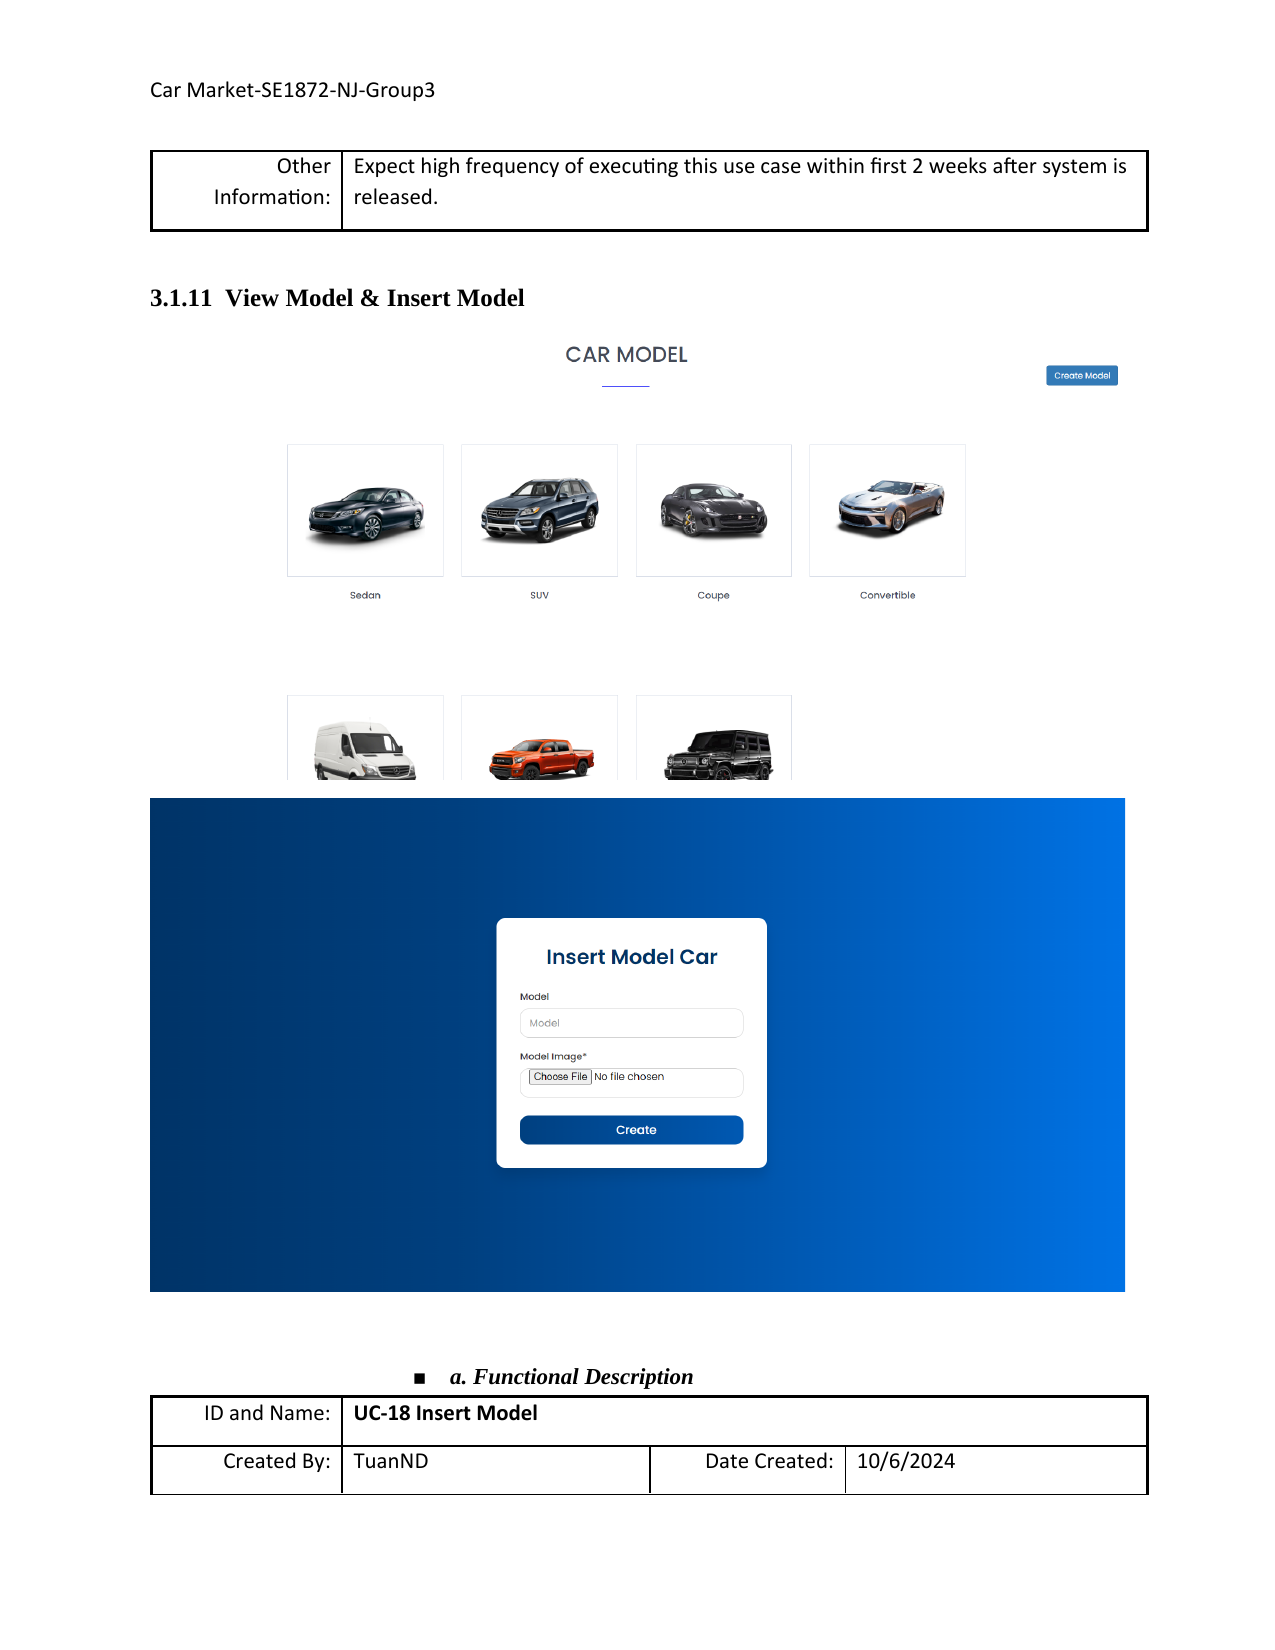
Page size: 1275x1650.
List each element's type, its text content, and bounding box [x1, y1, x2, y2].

table_cell Other Information: [153, 152, 341, 228]
table_cell TuanND [343, 1447, 649, 1493]
table_header UC-18 Insert Model [343, 1398, 1146, 1445]
table_cell Date Created: [651, 1447, 845, 1493]
table_cell 10/6/2024 [846, 1447, 1146, 1493]
table_header ID and Name: [153, 1398, 341, 1445]
subtitle View Model & Insert Model [150, 287, 1125, 312]
picture [150, 798, 1125, 1292]
picture [150, 336, 1125, 780]
table_cell Expect high frequency of executing this use case within first 2 weeks after system is released. [343, 152, 1146, 228]
table_cell Created By: [153, 1447, 341, 1493]
subtitle a. Functional Description [412, 1366, 1125, 1389]
